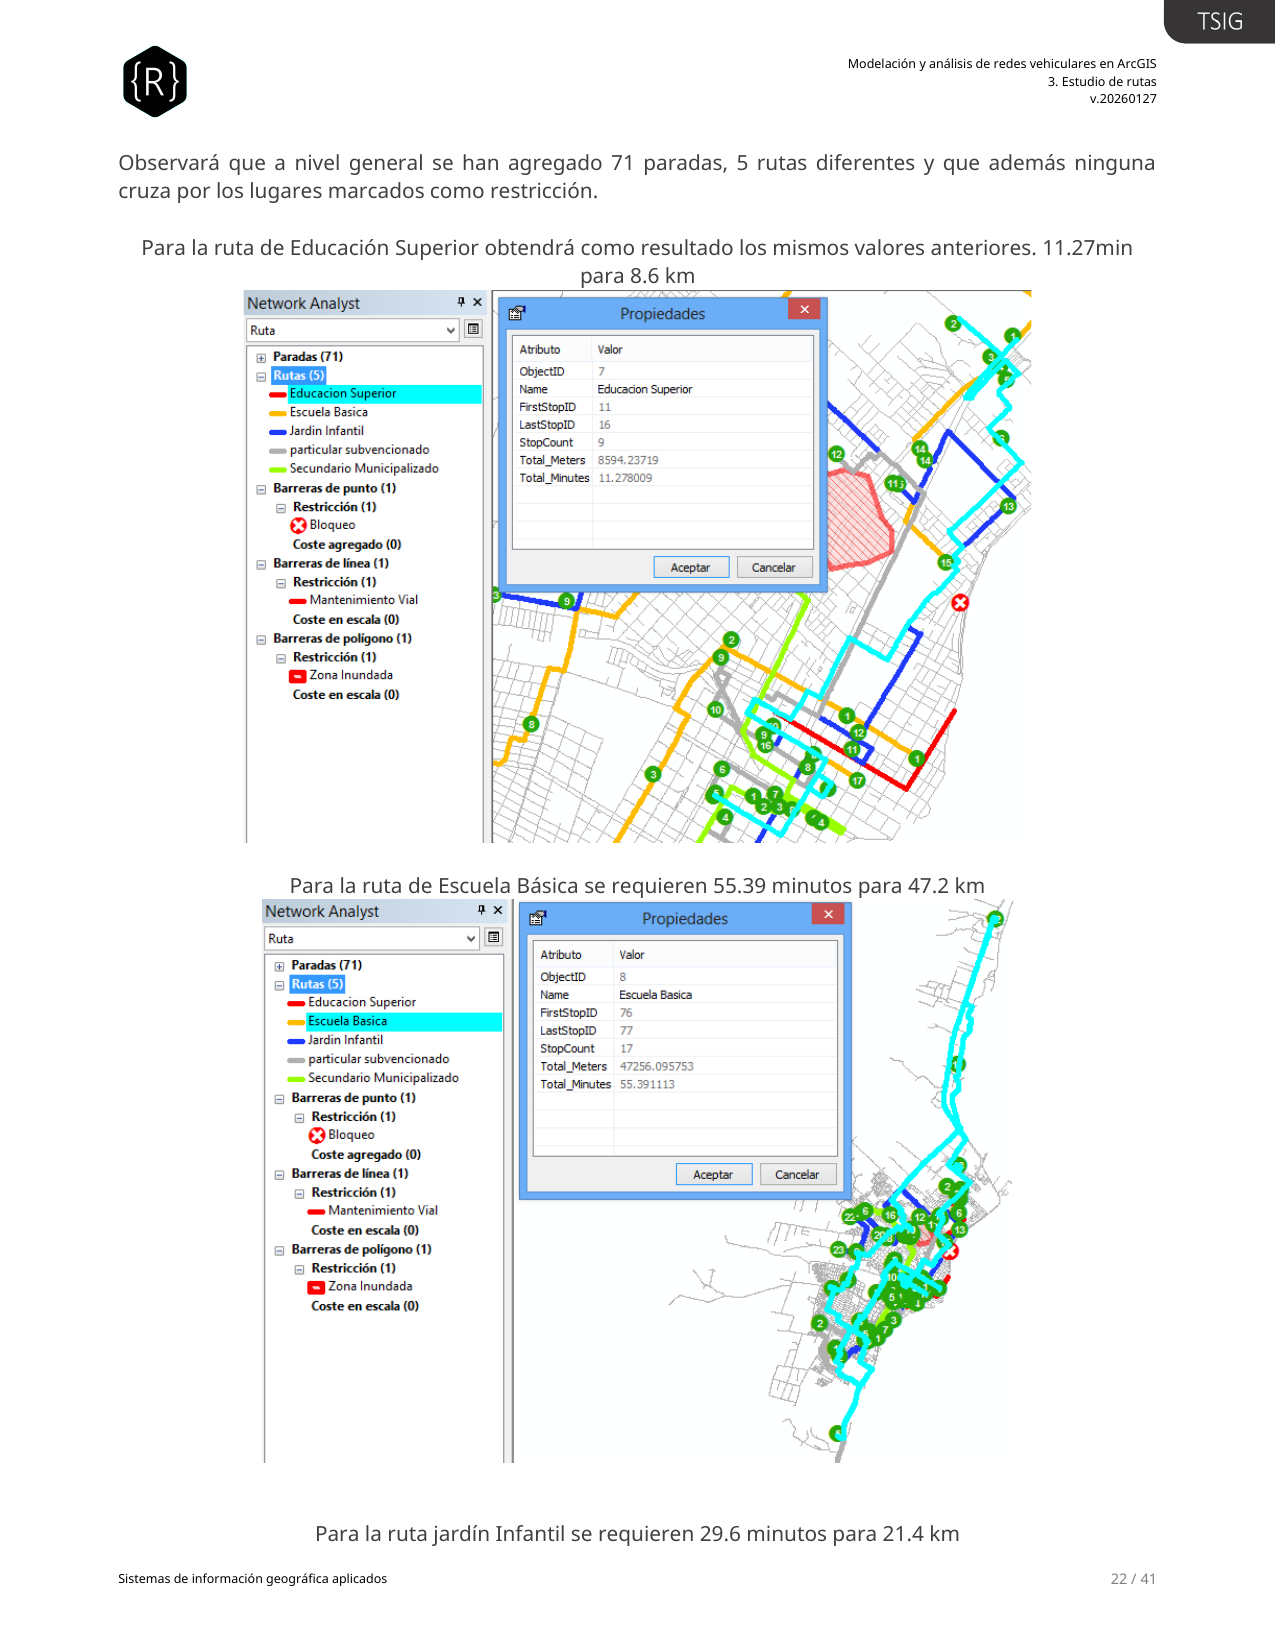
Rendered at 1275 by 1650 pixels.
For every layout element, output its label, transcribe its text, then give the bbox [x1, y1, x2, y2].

picture [1163, 0, 1275, 44]
picture [118, 44, 192, 119]
text Para la ruta jardín Infantil se requieren 29.6 minutos para 21.4 km [118, 1519, 1157, 1548]
text Observará que a nivel general se han agregado 71 paradas, 5 rutas diferentes y que además ninguna cruza por los lugares marcados como restricción. [118, 148, 1157, 204]
picture [262, 899, 1014, 1463]
text Para la ruta de Educación Superior obtendrá como resultado los mismos valores anteriores. 11.27min para 8.6 km [118, 233, 1157, 290]
text Para la ruta de Escuela Básica se requieren 55.39 minutos para 47.2 km [118, 871, 1157, 899]
picture [243, 290, 1032, 843]
